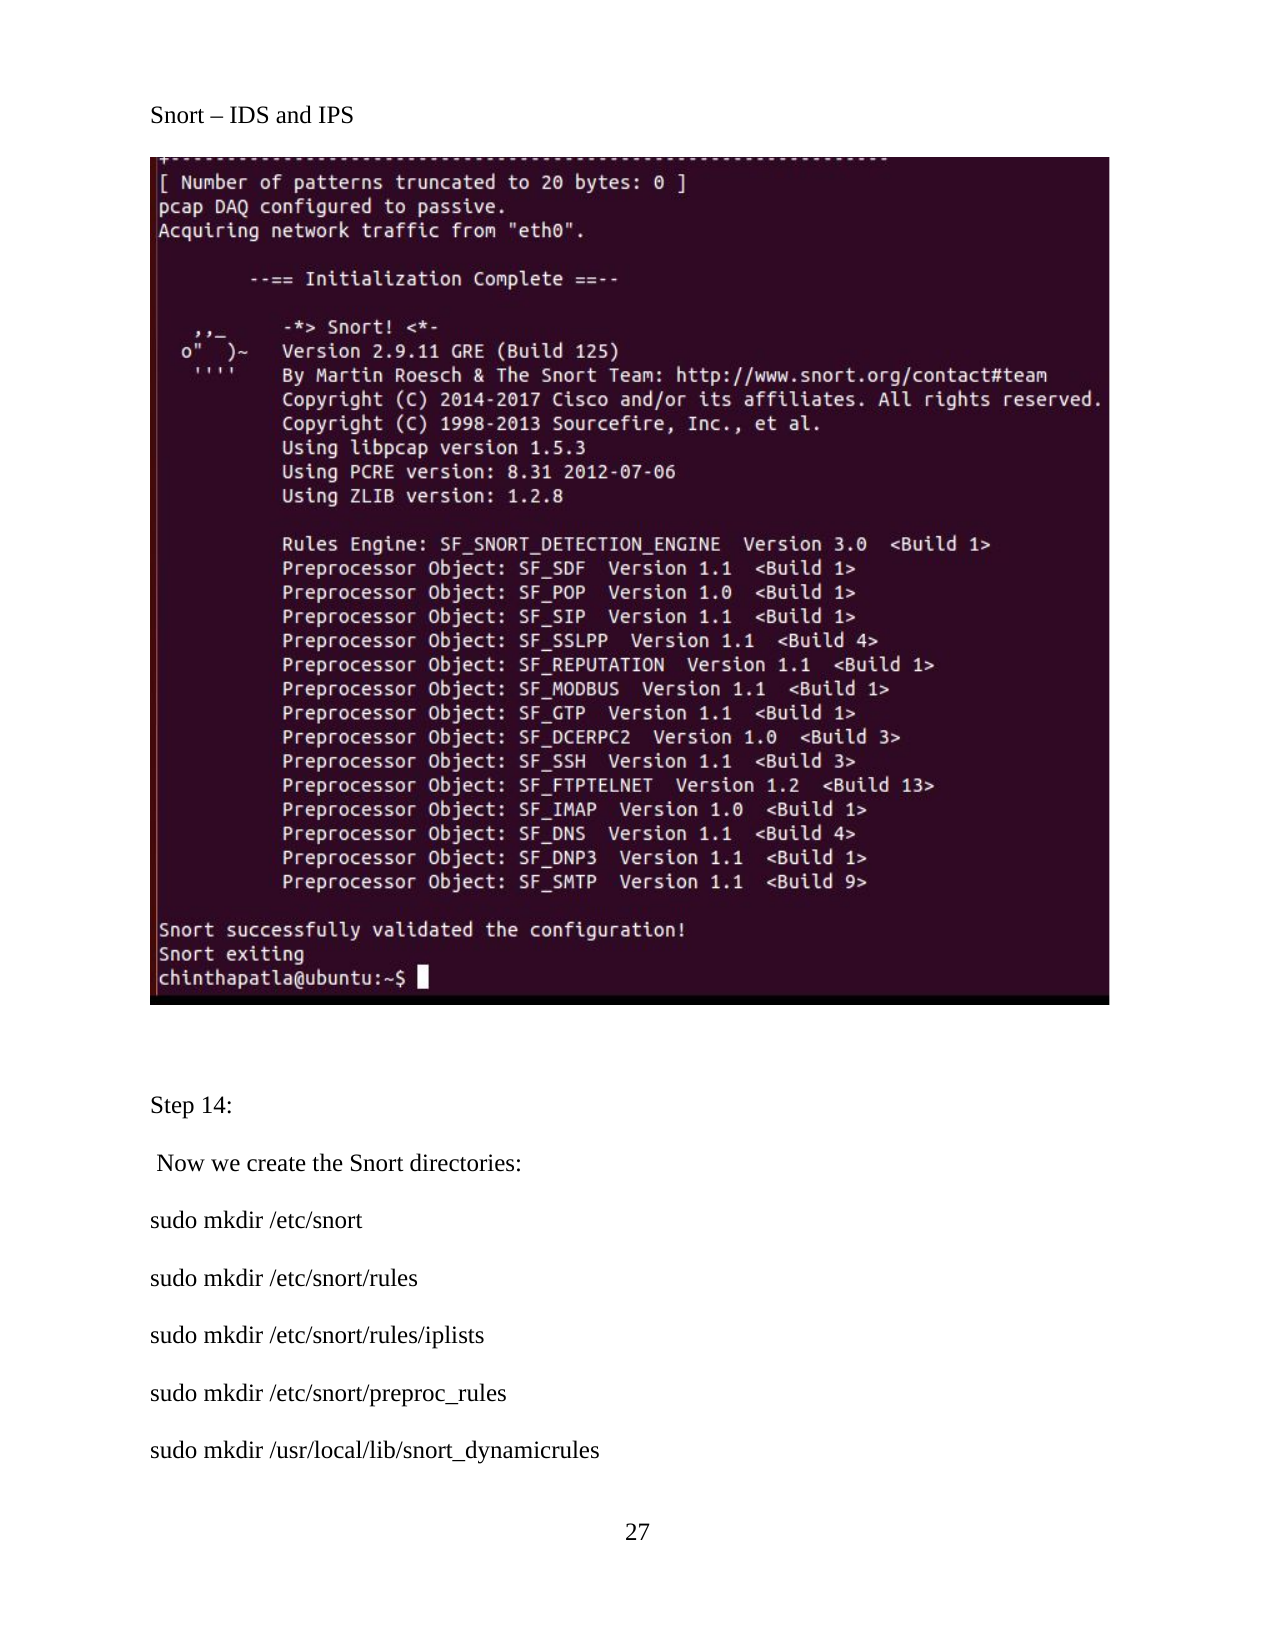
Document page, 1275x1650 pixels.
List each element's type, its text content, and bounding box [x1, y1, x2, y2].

text Now we create the Snort directories: [150, 1148, 1125, 1177]
picture [150, 157, 1110, 1005]
text sudo mkdir /etc/snort [150, 1206, 1125, 1234]
text sudo mkdir /etc/snort/preproc_rules [150, 1378, 1125, 1407]
text sudo mkdir /usr/local/lib/snort_dynamicrules [150, 1436, 1125, 1464]
text sudo mkdir /etc/snort/rules/iplists [150, 1321, 1125, 1349]
text sudo mkdir /etc/snort/rules [150, 1263, 1125, 1292]
text Step 14: [150, 1091, 1125, 1119]
